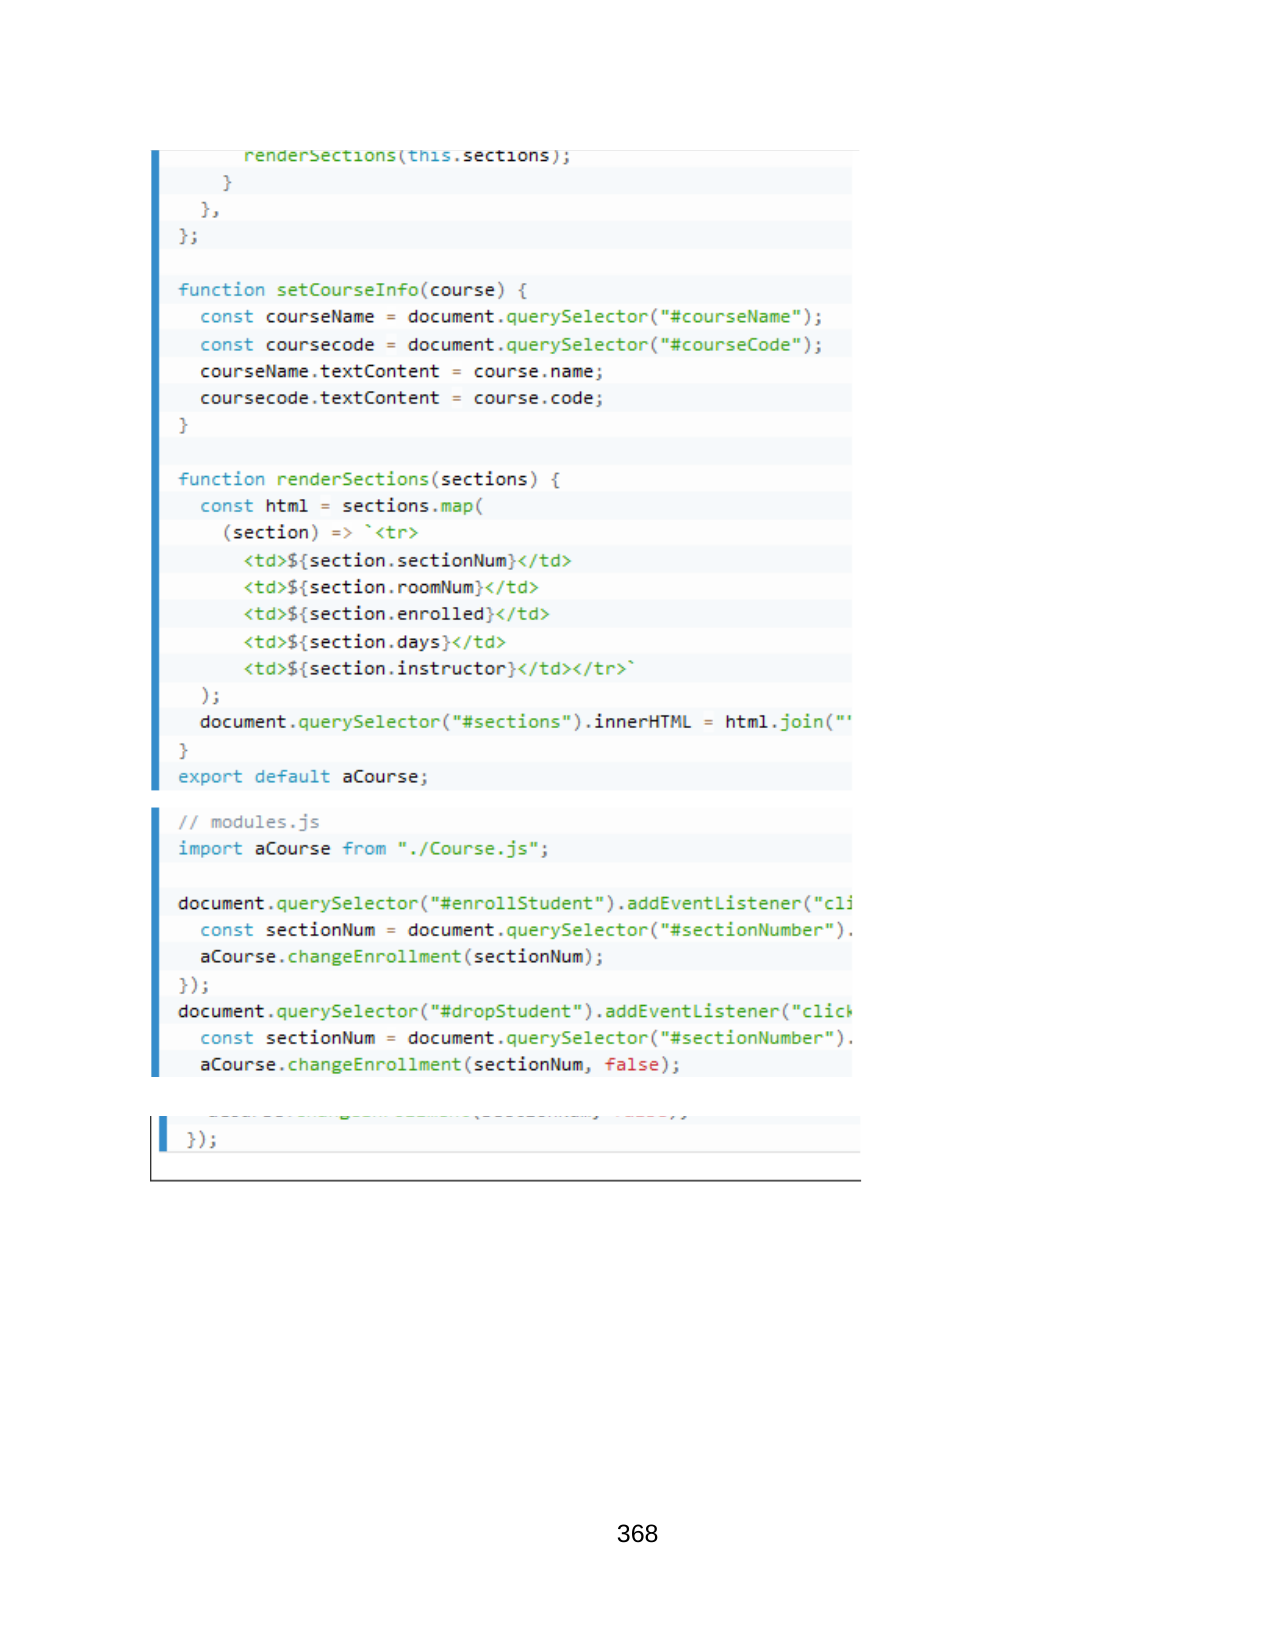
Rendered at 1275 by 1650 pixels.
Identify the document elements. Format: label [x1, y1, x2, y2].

picture [150, 1116, 862, 1185]
picture [150, 150, 860, 1077]
